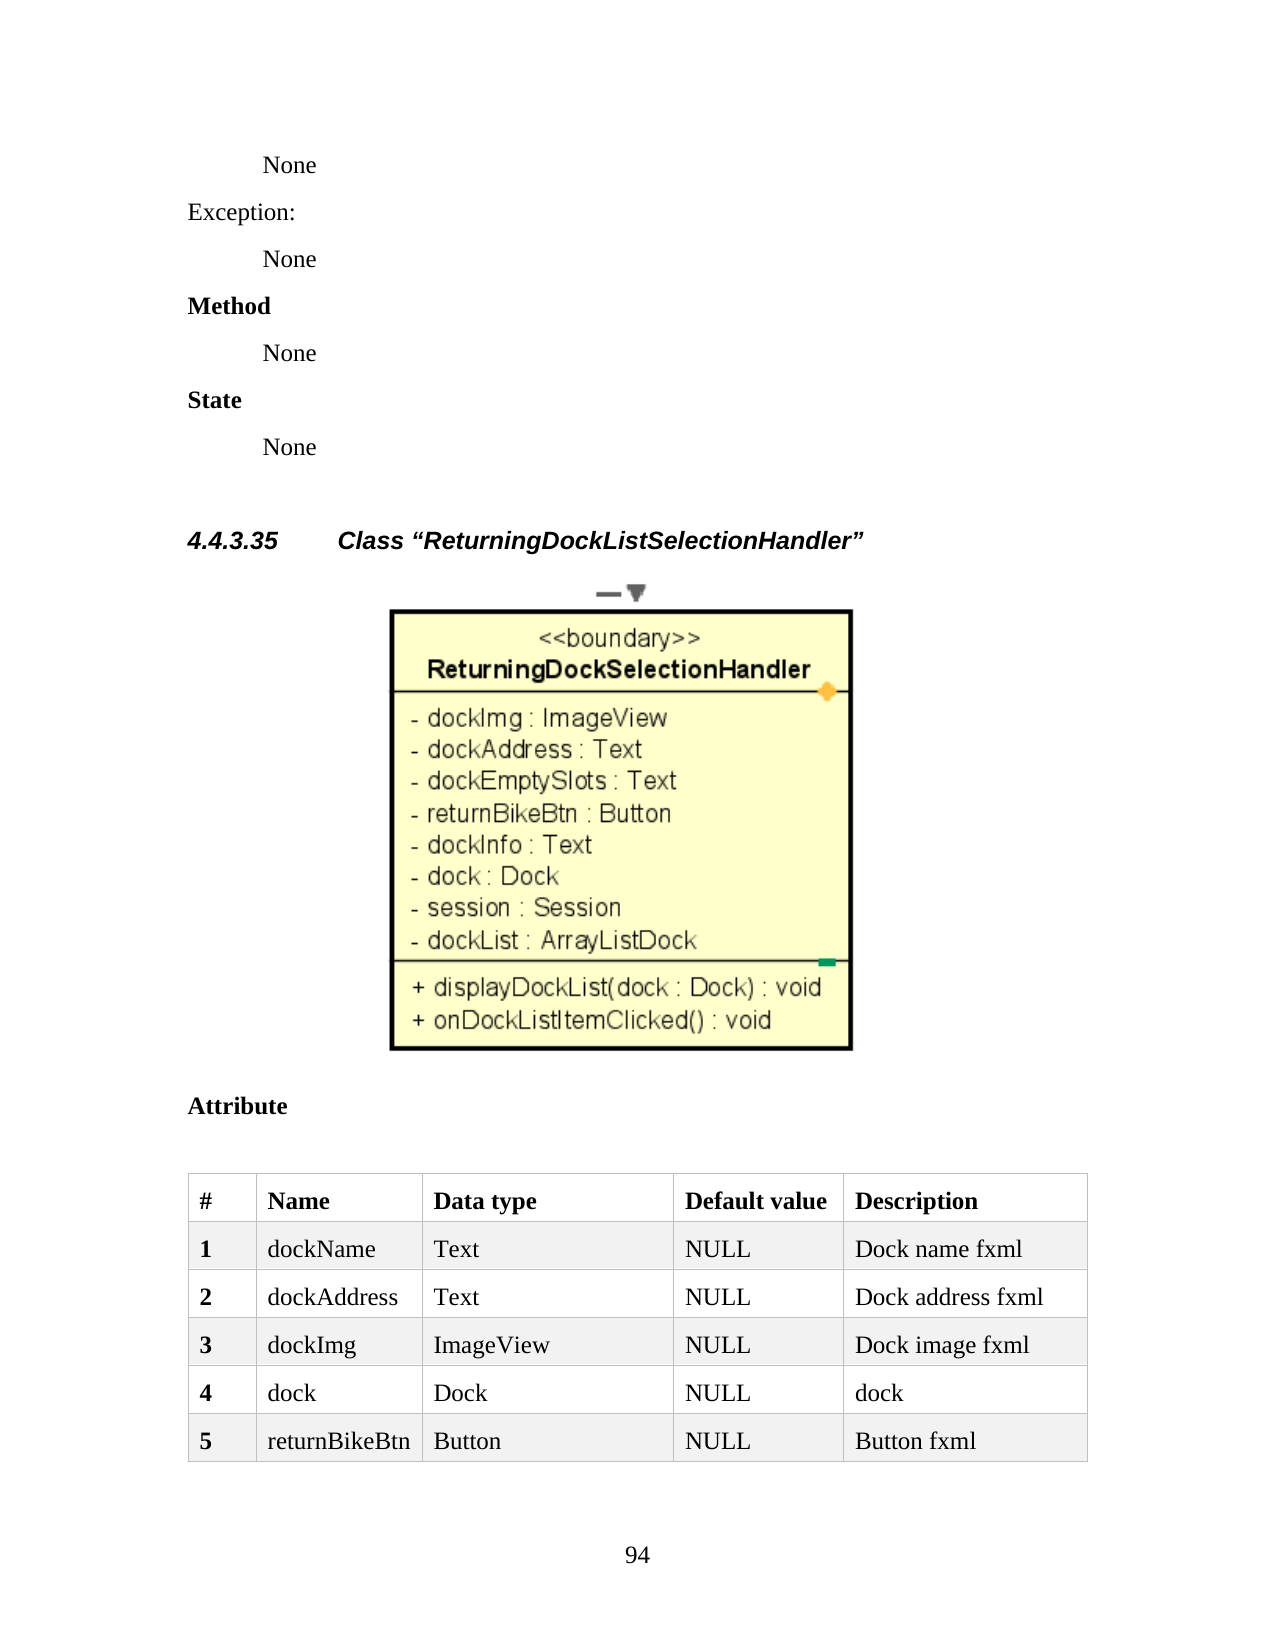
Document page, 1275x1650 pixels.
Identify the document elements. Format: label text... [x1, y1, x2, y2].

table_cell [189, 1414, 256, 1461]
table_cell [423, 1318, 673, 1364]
text Attribute [187, 1091, 1087, 1120]
text Method [187, 291, 1087, 320]
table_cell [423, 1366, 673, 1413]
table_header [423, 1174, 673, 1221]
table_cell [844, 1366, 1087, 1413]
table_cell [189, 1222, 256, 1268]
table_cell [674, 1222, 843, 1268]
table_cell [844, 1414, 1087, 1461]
text None [187, 244, 1087, 273]
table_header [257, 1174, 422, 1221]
picture [357, 572, 918, 1073]
text State [187, 385, 1087, 414]
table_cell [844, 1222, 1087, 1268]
text None [187, 338, 1087, 367]
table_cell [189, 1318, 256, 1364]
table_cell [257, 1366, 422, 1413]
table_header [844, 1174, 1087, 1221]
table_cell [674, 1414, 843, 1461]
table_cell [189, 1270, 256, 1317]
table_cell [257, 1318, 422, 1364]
subtitle Class “ReturningDockListSelectionHandler” [187, 526, 1087, 554]
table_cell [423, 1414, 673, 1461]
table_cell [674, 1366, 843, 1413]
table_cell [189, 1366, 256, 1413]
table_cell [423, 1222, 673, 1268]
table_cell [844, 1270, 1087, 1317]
text None [187, 432, 1087, 461]
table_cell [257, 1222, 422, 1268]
text Exception: [187, 197, 1087, 226]
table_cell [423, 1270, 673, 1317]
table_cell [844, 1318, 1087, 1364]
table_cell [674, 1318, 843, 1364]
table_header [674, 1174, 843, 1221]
text None [187, 150, 1087, 179]
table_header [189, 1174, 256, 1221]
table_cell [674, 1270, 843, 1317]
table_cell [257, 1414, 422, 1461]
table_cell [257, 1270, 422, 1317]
